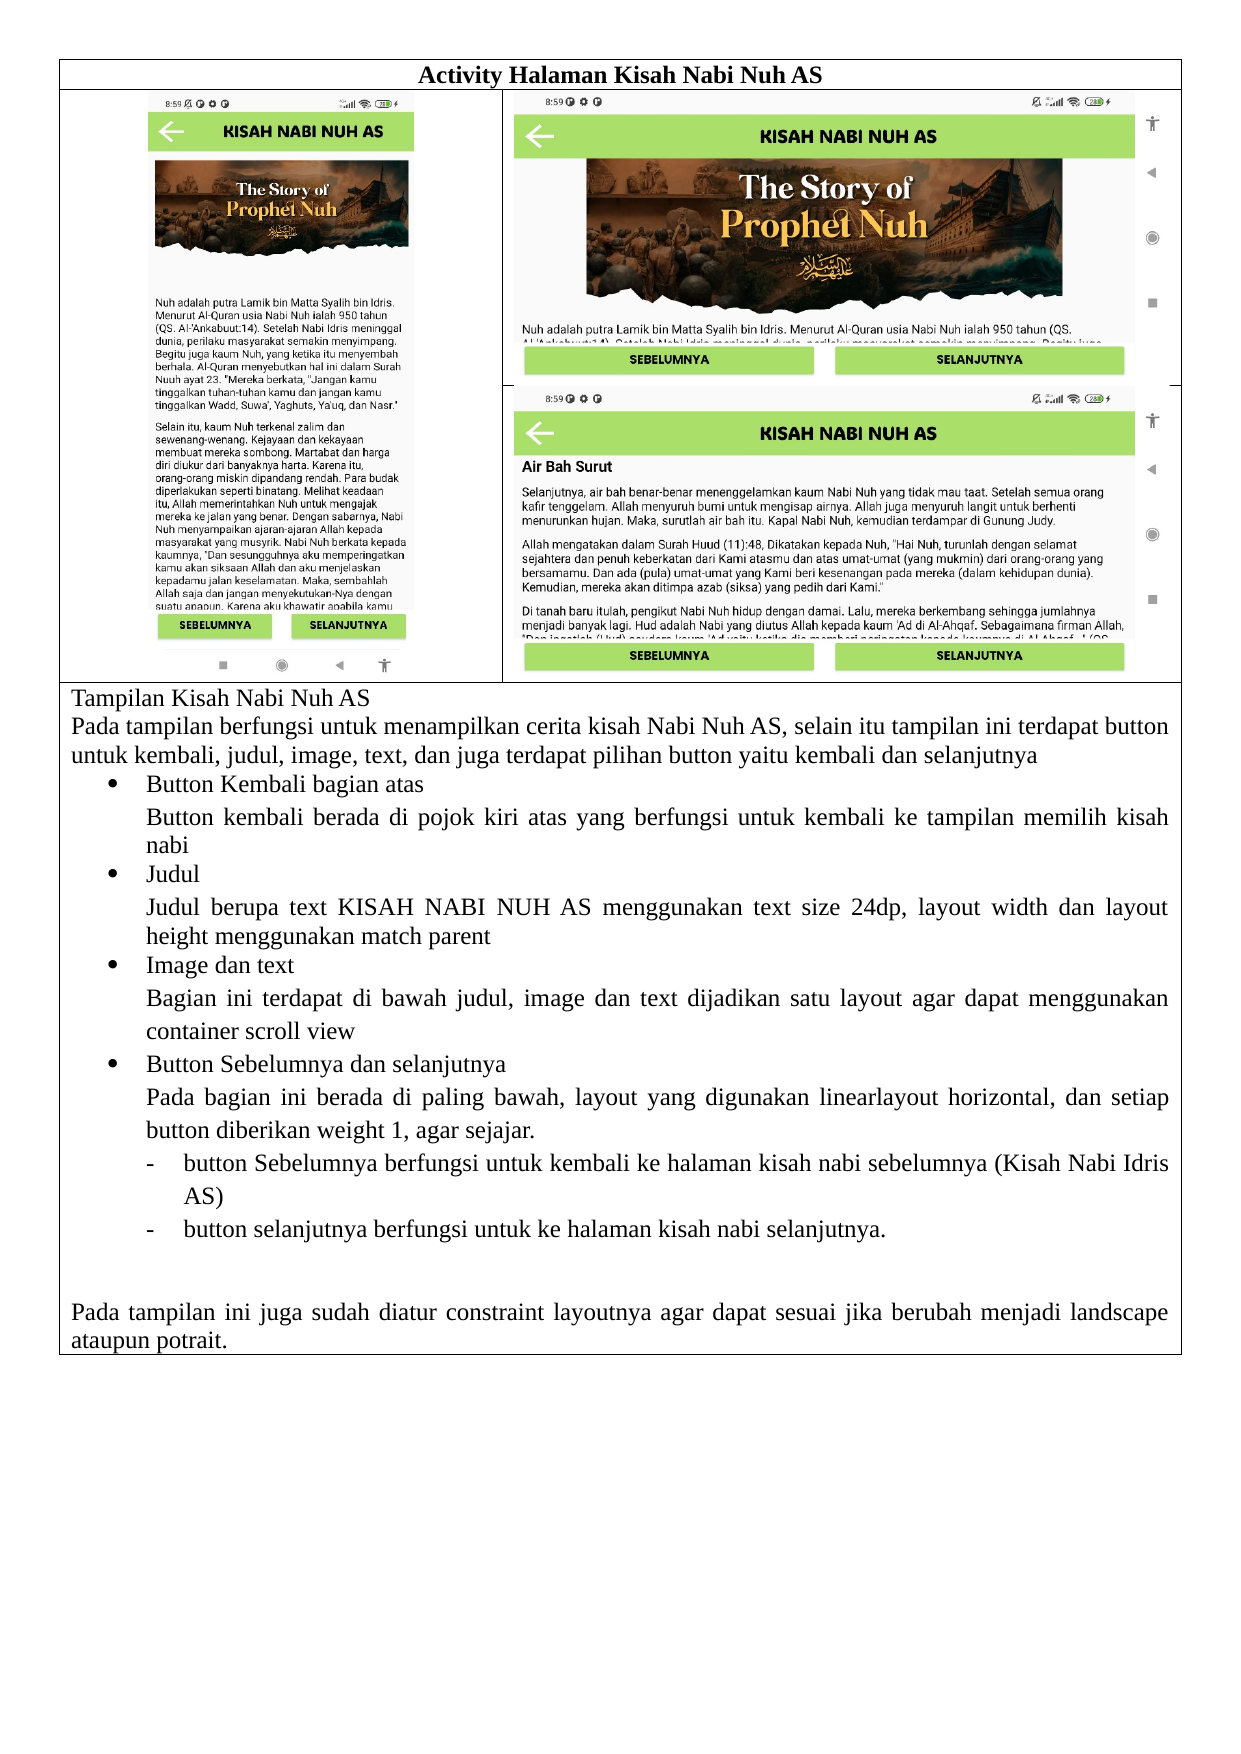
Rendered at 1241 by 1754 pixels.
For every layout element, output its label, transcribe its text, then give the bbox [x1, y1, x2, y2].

table_cell [503, 386, 514, 682]
picture [148, 90, 414, 681]
table_cell [60, 90, 502, 682]
table_cell Tampilan Kisah Nabi Nuh AS Pada tampilan berfungsi untuk menampilkan cerita kisah Nabi Nuh AS, selain itu tampilan ini terdapat button untuk kembali, judul, image, text, dan juga terdapat pilihan button yaitu kembali dan selanjutnya Button Kembali bagian atas Button kembali berada di pojok kiri atas yang berfungsi untuk kembali ke tampilan memilih kisah nabi Judul Judul berupa text KISAH NABI NUH AS menggunakan text size 24dp, layout width dan layout height menggunakan match parent Image dan text Bagian ini terdapat di bawah judul, image dan text dijadikan satu layout agar dapat menggunakan container scroll view Button Sebelumnya dan selanjutnya Pada bagian ini berada di paling bawah, layout yang digunakan linearlayout horizontal, dan setiap button diberikan weight 1, agar sejajar. button Sebelumnya berfungsi untuk kembali ke halaman kisah nabi sebelumnya (Kisah Nabi Idris AS) button selanjutnya berfungsi untuk ke halaman kisah nabi selanjutnya. Pada tampilan ini juga sudah diatur constraint layoutnya agar dapat sesuai jika berubah menjadi landscape ataupun potrait. [60, 683, 1181, 1354]
table_cell [1170, 386, 1181, 682]
picture [514, 90, 1170, 682]
table_cell [503, 90, 514, 385]
table_header Activity Halaman Kisah Nabi Nuh AS [60, 60, 1181, 89]
table_cell [1170, 90, 1181, 385]
